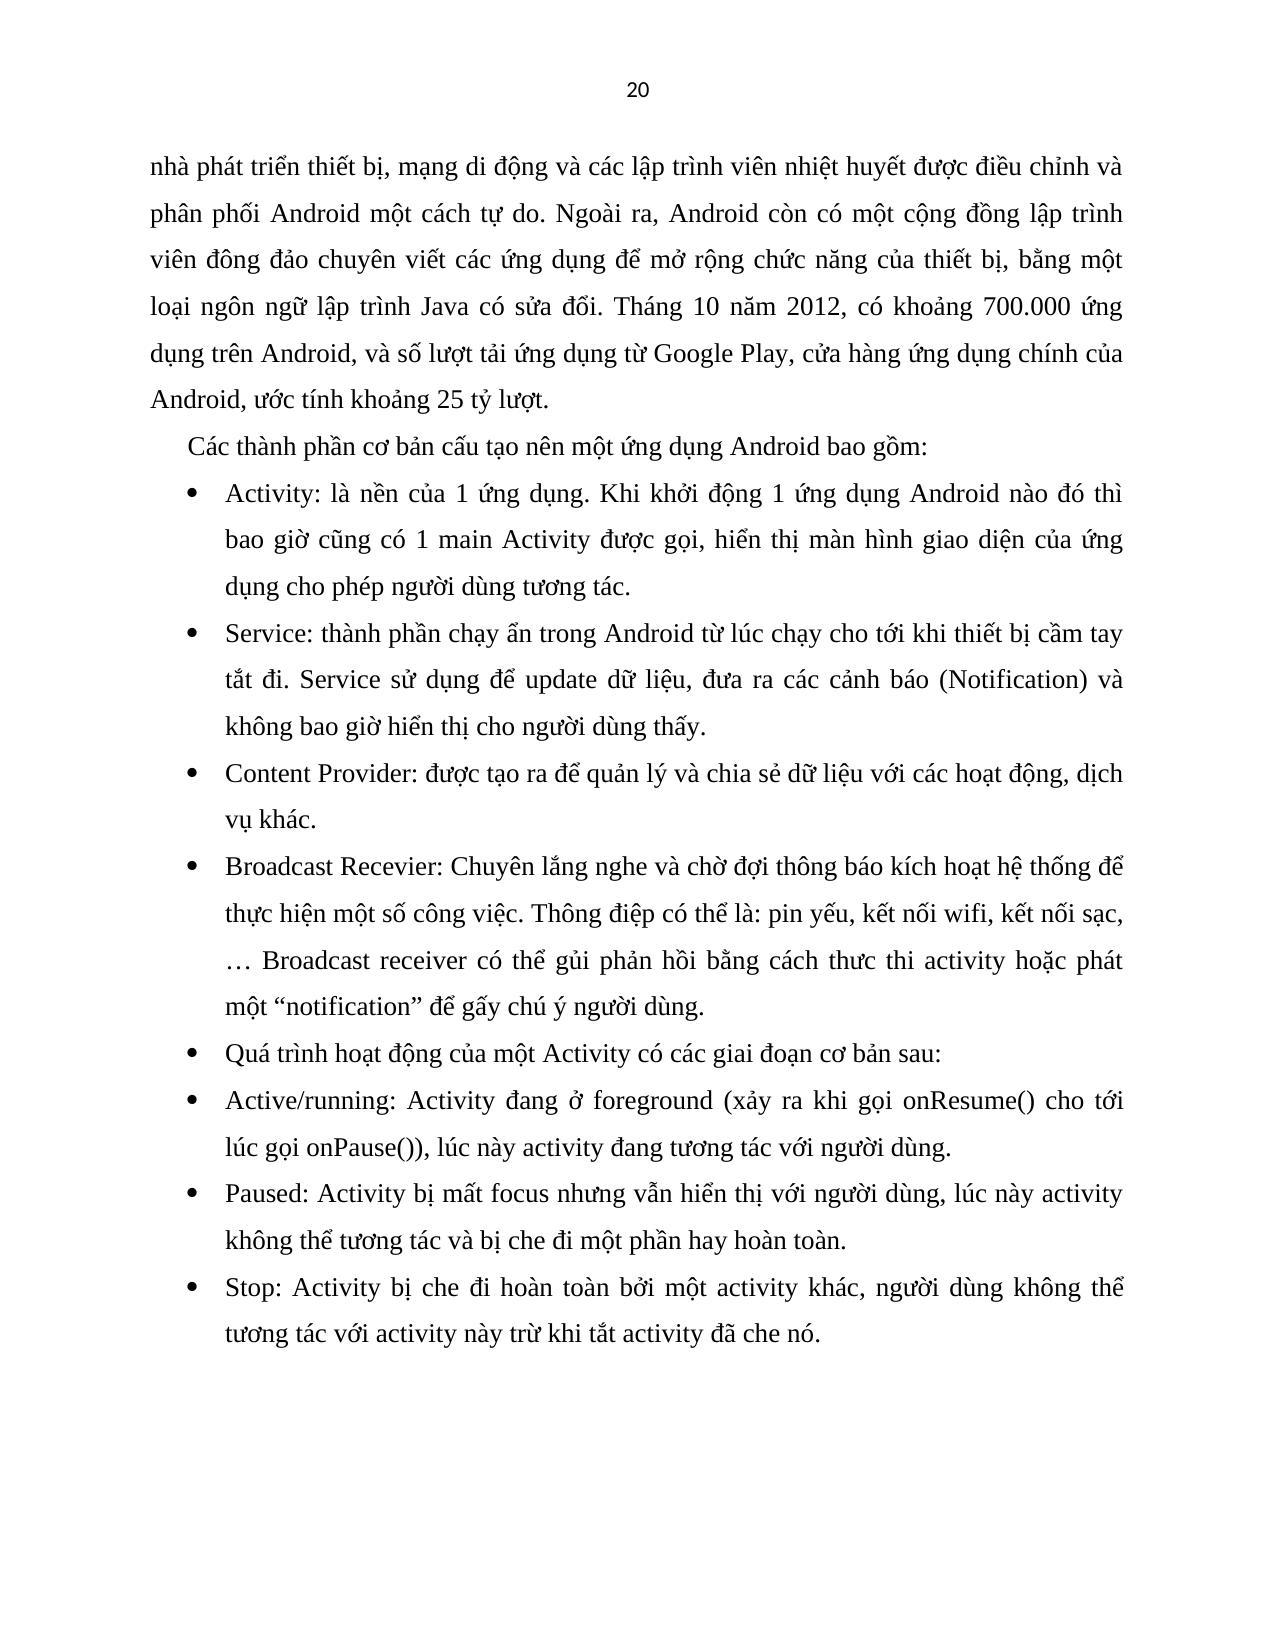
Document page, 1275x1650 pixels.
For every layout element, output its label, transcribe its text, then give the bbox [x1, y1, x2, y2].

list Paused: Activity bị mất focus nhưng vẫn hiển thị với người dùng, lúc này activity không thể tương tác và bị che đi một phần hay hoàn toàn. [187, 1177, 1125, 1255]
list Broadcast Recevier: Chuyên lắng nghe và chờ đợi thông báo kích hoạt hệ thống để thực hiện một số công việc. Thông điệp có thể là: pin yếu, kết nối wifi, kết nối sạc,… Broadcast receiver có thể gủi phản hồi bằng cách thưc thi activity hoặc phát một “notification” để gấy chú ý người dùng. [187, 850, 1125, 1022]
list Quá trình hoạt động của một Activity có các giai đoạn cơ bản sau: [187, 1037, 1125, 1068]
list Các thành phần cơ bản cấu tạo nên một ứng dụng Android bao gồm: [150, 430, 1125, 461]
list Activity: là nền của 1 ứng dụng. Khi khởi động 1 ứng dụng Android nào đó thì bao giờ cũng có 1 main Activity được gọi, hiển thị màn hình giao diện của ứng dụng cho phép người dùng tương tác. [187, 477, 1125, 601]
list Active/running: Activity đang ở foreground (xảy ra khi gọi onResume() cho tới lúc gọi onPause()), lúc này activity đang tương tác với người dùng. [187, 1084, 1125, 1162]
list Service: thành phần chạy ẩn trong Android từ lúc chạy cho tới khi thiết bị cầm tay tắt đi. Service sử dụng để update dữ liệu, đưa ra các cảnh báo (Notification) và không bao giờ hiển thị cho người dùng thấy. [187, 617, 1125, 741]
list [150, 150, 1125, 414]
list Stop: Activity bị che đi hoàn toàn bởi một activity khác, người dùng không thể tương tác với activity này trừ khi tắt activity đã che nó. [187, 1271, 1125, 1349]
list Content Provider: được tạo ra để quản lý và chia sẻ dữ liệu với các hoạt động, dịch vụ khác. [187, 757, 1125, 835]
